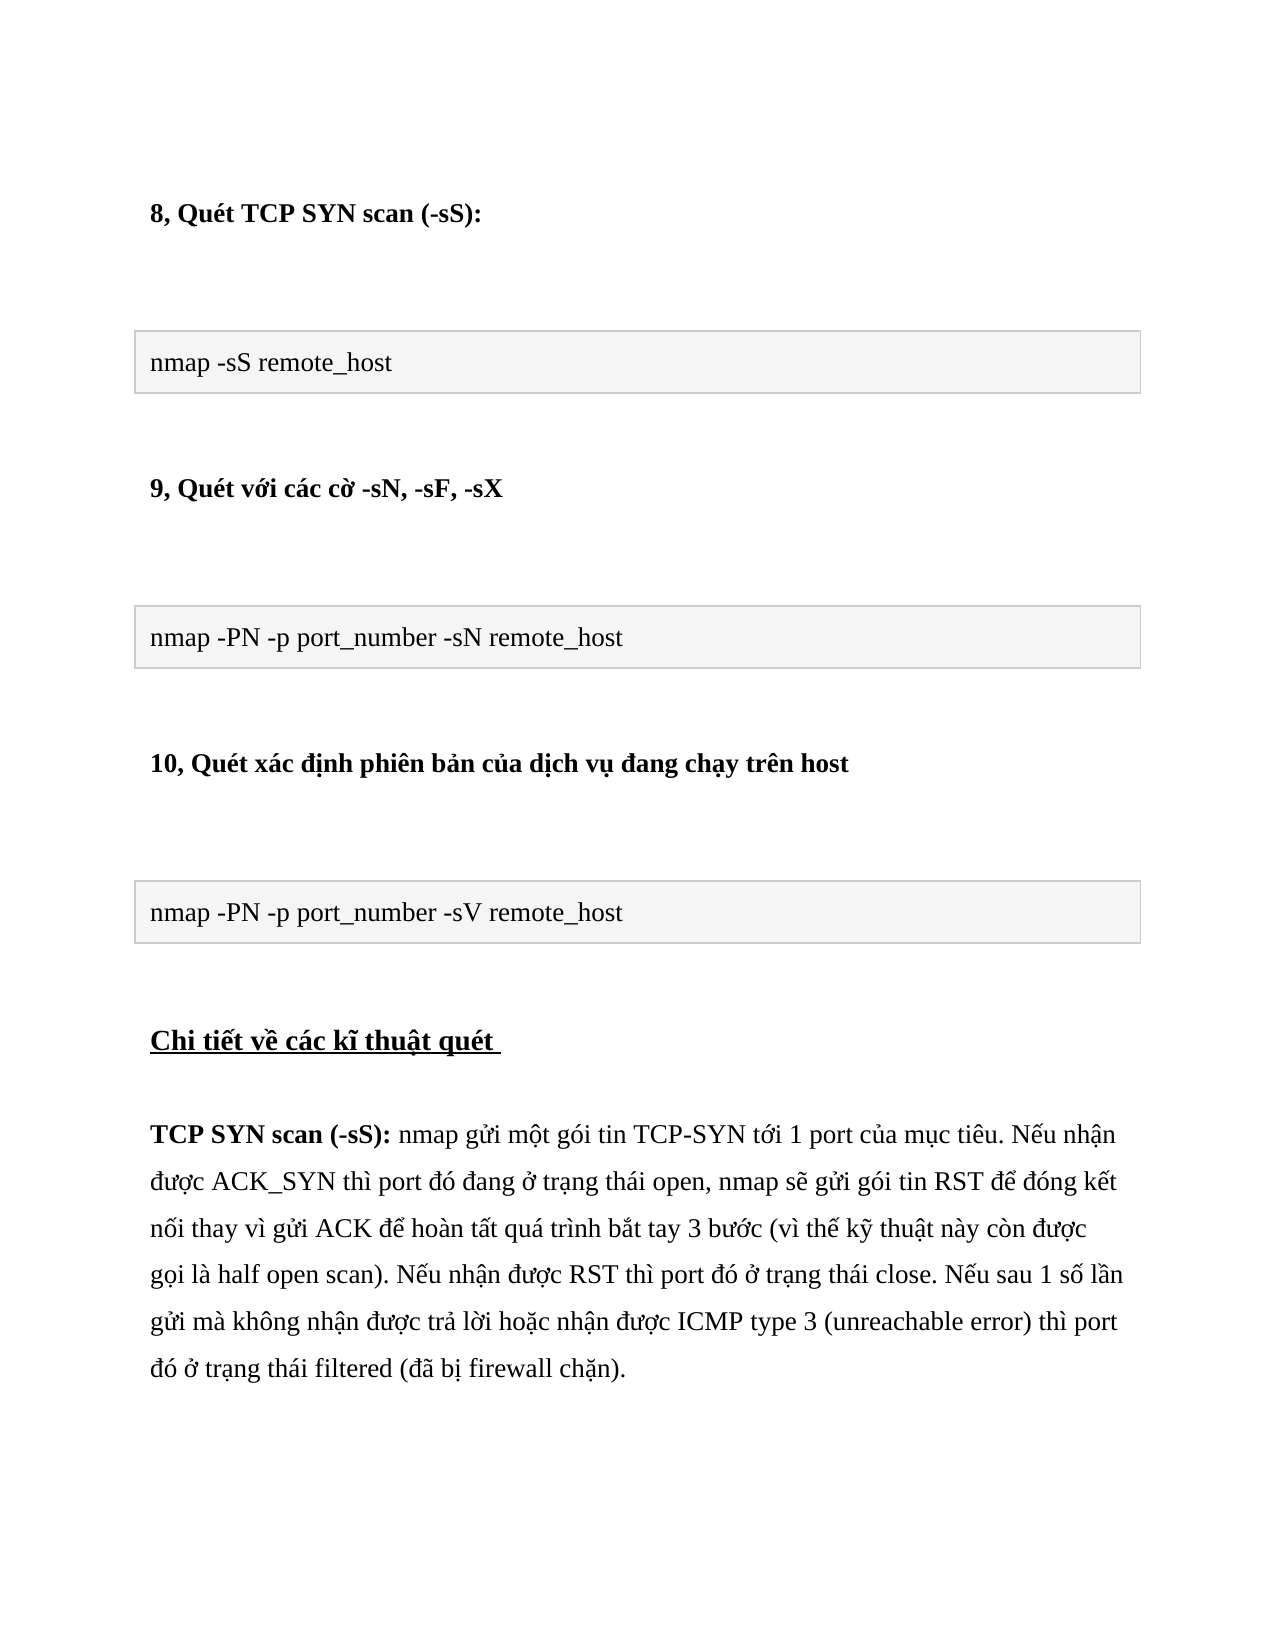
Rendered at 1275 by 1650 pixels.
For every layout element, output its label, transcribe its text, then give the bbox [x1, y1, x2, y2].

text nmap -sS remote_host [136, 332, 1140, 392]
text nmap -PN -p port_number -sV remote_host [136, 882, 1140, 942]
text Chi tiết về các kĩ thuật quét TCP SYN scan (-sS): nmap gửi một gói tin TCP-SYN tới 1 port của mục tiêu. Nếu nhận được ACK_SYN thì port đó đang ở trạng thái open, nmap sẽ gửi gói tin RST để đóng kết nối thay vì gửi ACK để hoàn tất quá trình bắt tay 3 bước (vì thế kỹ thuật này còn được gọi là half open scan). Nếu nhận được RST thì port đó ở trạng thái close. Nếu sau 1 số lần gửi mà không nhận được trả lời hoặc nhận được ICMP type 3 (unreachable error) thì port đó ở trạng thái filtered (đã bị firewall chặn). [150, 975, 1125, 1425]
text 9, Quét với các cờ -sN, -sF, -sX [150, 425, 1125, 591]
text 10, Quét xác định phiên bản của dịch vụ đang chạy trên host [150, 700, 1125, 866]
text nmap -PN -p port_number -sN remote_host [136, 607, 1140, 667]
text 8, Quét TCP SYN scan (-sS): [150, 150, 1125, 316]
